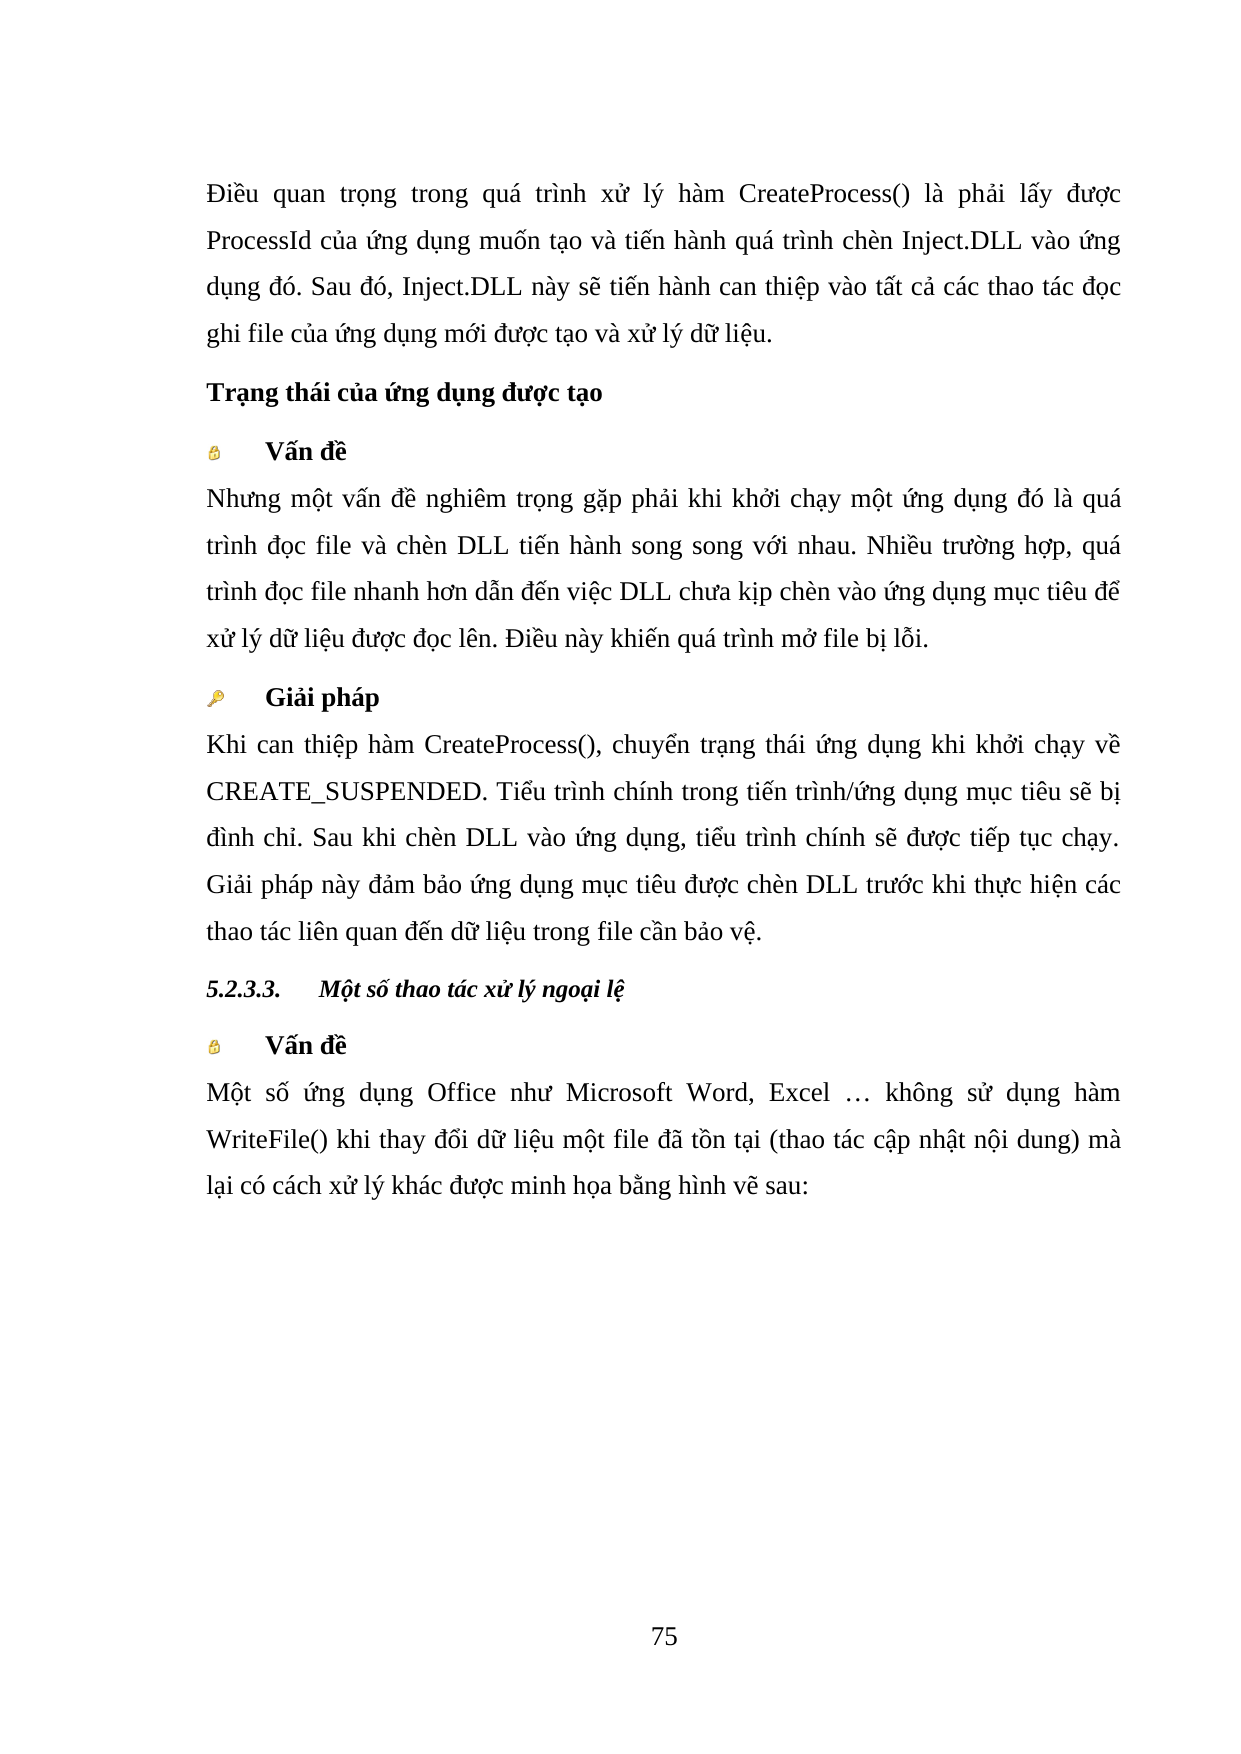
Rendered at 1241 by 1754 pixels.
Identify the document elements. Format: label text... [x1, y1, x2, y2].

text Điều quan trọng trong quá trình xử lý hàm CreateProcess() là phải lấy được ProcessId của ứng dụng muốn tạo và tiến hành quá trình chèn Inject.DLL vào ứng dụng đó. Sau đó, Inject.DLL này sẽ tiến hành can thiệp vào tất cả các thao tác đọc ghi file của ứng dụng mới được tạo và xử lý dữ liệu. [206, 177, 1122, 348]
picture [207, 1038, 221, 1055]
subtitle Một số thao tác xử lý ngoại lệ [206, 974, 1122, 1003]
text Vấn đề [206, 436, 1122, 467]
text Khi can thiệp hàm CreateProcess(), chuyển trạng thái ứng dụng khi khởi chạy về CREATE_SUSPENDED. Tiểu trình chính trong tiến trình/ứng dụng mục tiêu sẽ bị đình chỉ. Sau khi chèn DLL vào ứng dụng, tiểu trình chính sẽ được tiếp tục chạy. Giải pháp này đảm bảo ứng dụng mục tiêu được chèn DLL trước khi thực hiện các thao tác liên quan đến dữ liệu trong file cần bảo vệ. [206, 728, 1122, 946]
text Trạng thái của ứng dụng được tạo [206, 376, 1122, 407]
text Giải pháp [206, 681, 1122, 712]
text Vấn đề [206, 1029, 1122, 1061]
text Nhưng một vấn đề nghiêm trọng gặp phải khi khởi chạy một ứng dụng đó là quá trình đọc file và chèn DLL tiến hành song song với nhau. Nhiều trường hợp, quá trình đọc file nhanh hơn dẫn đến việc DLL chưa kịp chèn vào ứng dụng mục tiêu để xử lý dữ liệu được đọc lên. Điều này khiến quá trình mở file bị lỗi. [206, 482, 1122, 653]
picture [207, 690, 224, 707]
text Một số ứng dụng Office như Microsoft Word, Excel … không sử dụng hàm WriteFile() khi thay đổi dữ liệu một file đã tồn tại (thao tác cập nhật nội dung) mà lại có cách xử lý khác được minh họa bằng hình vẽ sau: [206, 1076, 1122, 1201]
picture [207, 444, 221, 461]
